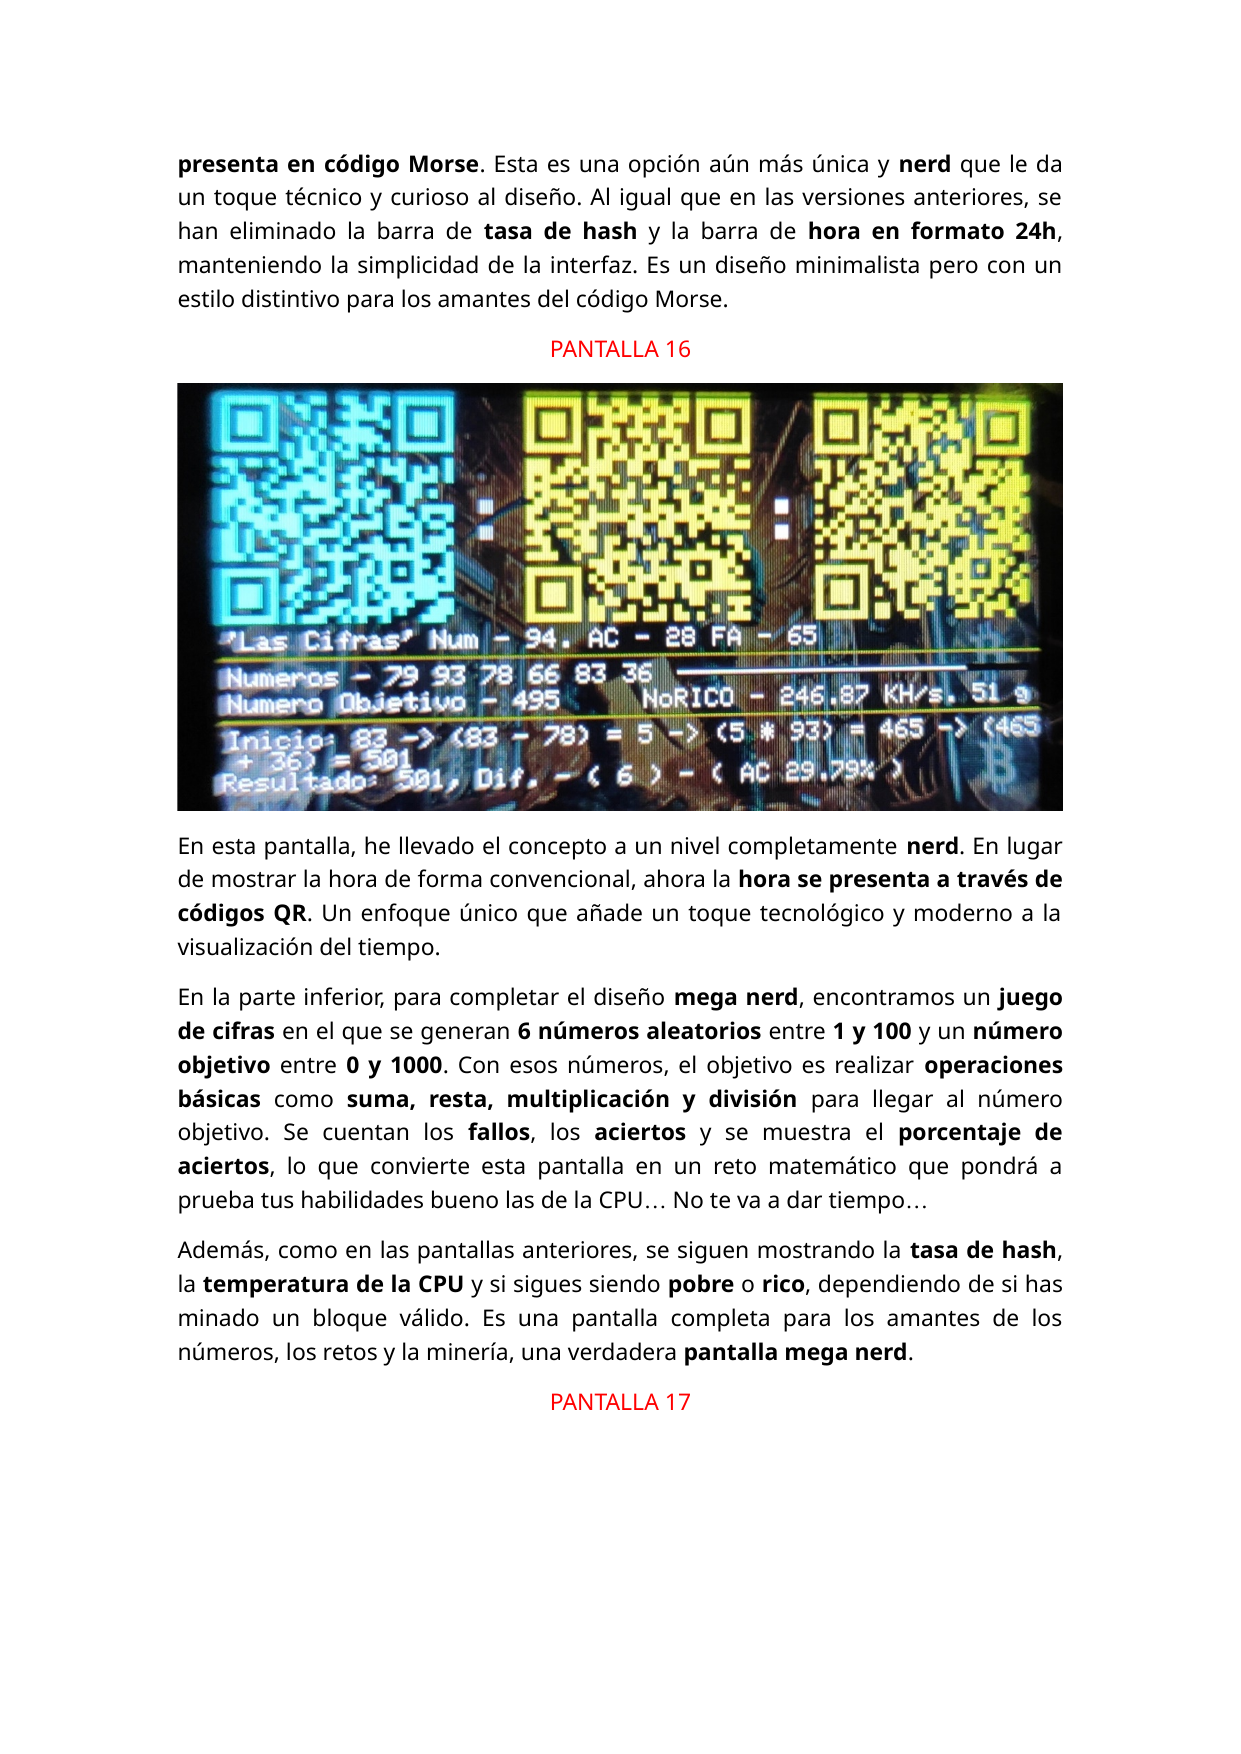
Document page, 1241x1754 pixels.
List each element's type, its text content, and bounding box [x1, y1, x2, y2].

picture [177, 383, 1063, 811]
text En la parte inferior, para completar el diseño mega nerd, encontramos un juego de cifras en el que se generan 6 números aleatorios entre 1 y 100 y un número objetivo entre 0 y 1000. Con esos números, el objetivo es realizar operaciones básicas como suma, resta, multiplicación y división para llegar al número objetivo. Se cuentan los fallos, los aciertos y se muestra el porcentaje de aciertos, lo que convierte esta pantalla en un reto matemático que pondrá a prueba tus habilidades bueno las de la CPU… No te va a dar tiempo… [177, 981, 1063, 1215]
text PANTALLA 17 [177, 1386, 1063, 1417]
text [177, 148, 1063, 314]
text PANTALLA 16 [177, 333, 1063, 364]
text En esta pantalla, he llevado el concepto a un nivel completamente nerd. En lugar de mostrar la hora de forma convencional, ahora la hora se presenta a través de códigos QR. Un enfoque único que añade un toque tecnológico y moderno a la visualización del tiempo. [177, 829, 1063, 962]
text Además, como en las pantallas anteriores, se siguen mostrando la tasa de hash, la temperatura de la CPU y si sigues siendo pobre o rico, dependiendo de si has minado un bloque válido. Es una pantalla completa para los amantes de los números, los retos y la minería, una verdadera pantalla mega nerd. [177, 1234, 1063, 1367]
